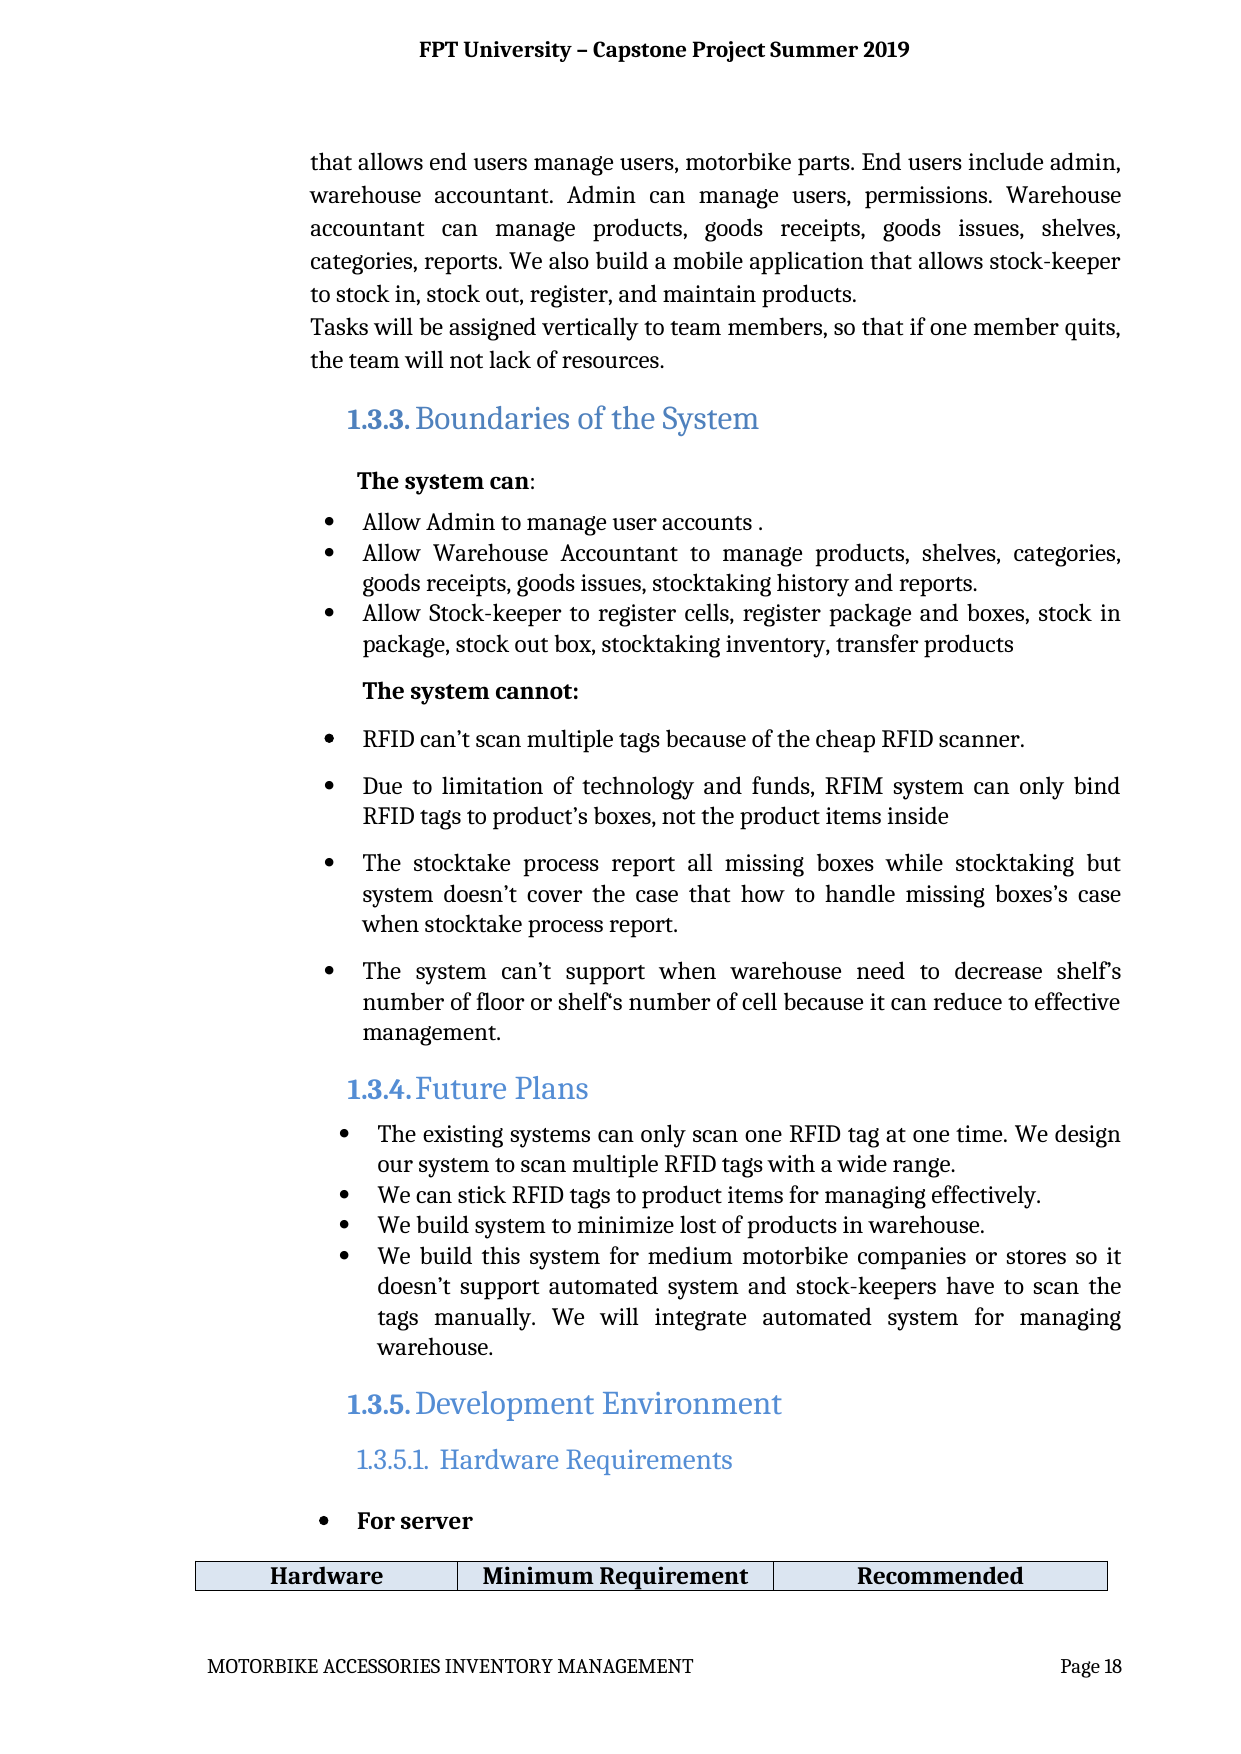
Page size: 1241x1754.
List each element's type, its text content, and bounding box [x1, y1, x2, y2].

list Allow Stock-keeper to register cells, register package and boxes, stock in package, stock out box, stocktaking inventory, transfer products [325, 599, 1122, 658]
list We build this system for medium motorbike companies or stores so it doesn’t support automated system and stock-keepers have to scan the tags manually. We will integrate automated system for managing warehouse. [340, 1242, 1122, 1362]
list RFID can’t scan multiple tags because of the cheap RFID scanner. [325, 724, 1122, 753]
list Allow Admin to manage user accounts . [325, 508, 1122, 537]
table_header Recommended [774, 1562, 1107, 1590]
subtitle Development Environment [347, 1384, 1122, 1422]
list Due to limitation of technology and funds, RFIM system can only bind RFID tags to product’s boxes, not the product items inside [325, 772, 1122, 831]
list Allow Warehouse Accountant to manage products, shelves, categories, goods receipts, goods issues, stocktaking history and reports. [325, 538, 1122, 598]
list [310, 148, 1122, 308]
table_header Minimum Requirement [458, 1562, 773, 1590]
list We build system to minimize lost of products in warehouse. [340, 1211, 1122, 1240]
list The system can’t support when warehouse need to decrease shelf’s number of floor or shelf‘s number of cell because it can reduce to effective management. [325, 957, 1122, 1047]
table_header Hardware [196, 1562, 457, 1590]
subtitle Hardware Requirements [357, 1443, 1122, 1477]
list For server [319, 1507, 1122, 1536]
subtitle Future Plans [347, 1069, 1122, 1107]
text The system cannot: [318, 677, 1122, 706]
list The stocktake process report all missing boxes while stocktaking but system doesn’t cover the case that how to handle missing boxes’s case when stocktake process report. [325, 849, 1122, 939]
text The system can: [282, 467, 1122, 496]
subtitle Boundaries of the System [347, 400, 1122, 438]
list The existing systems can only scan one RFID tag at one time. We design our system to scan multiple RFID tags with a wide range. [340, 1120, 1122, 1179]
list We can stick RFID tags to product items for managing effectively. [340, 1181, 1122, 1209]
list Tasks will be assigned vertically to team members, so that if one member quits, the team will not lack of resources. [310, 313, 1122, 374]
